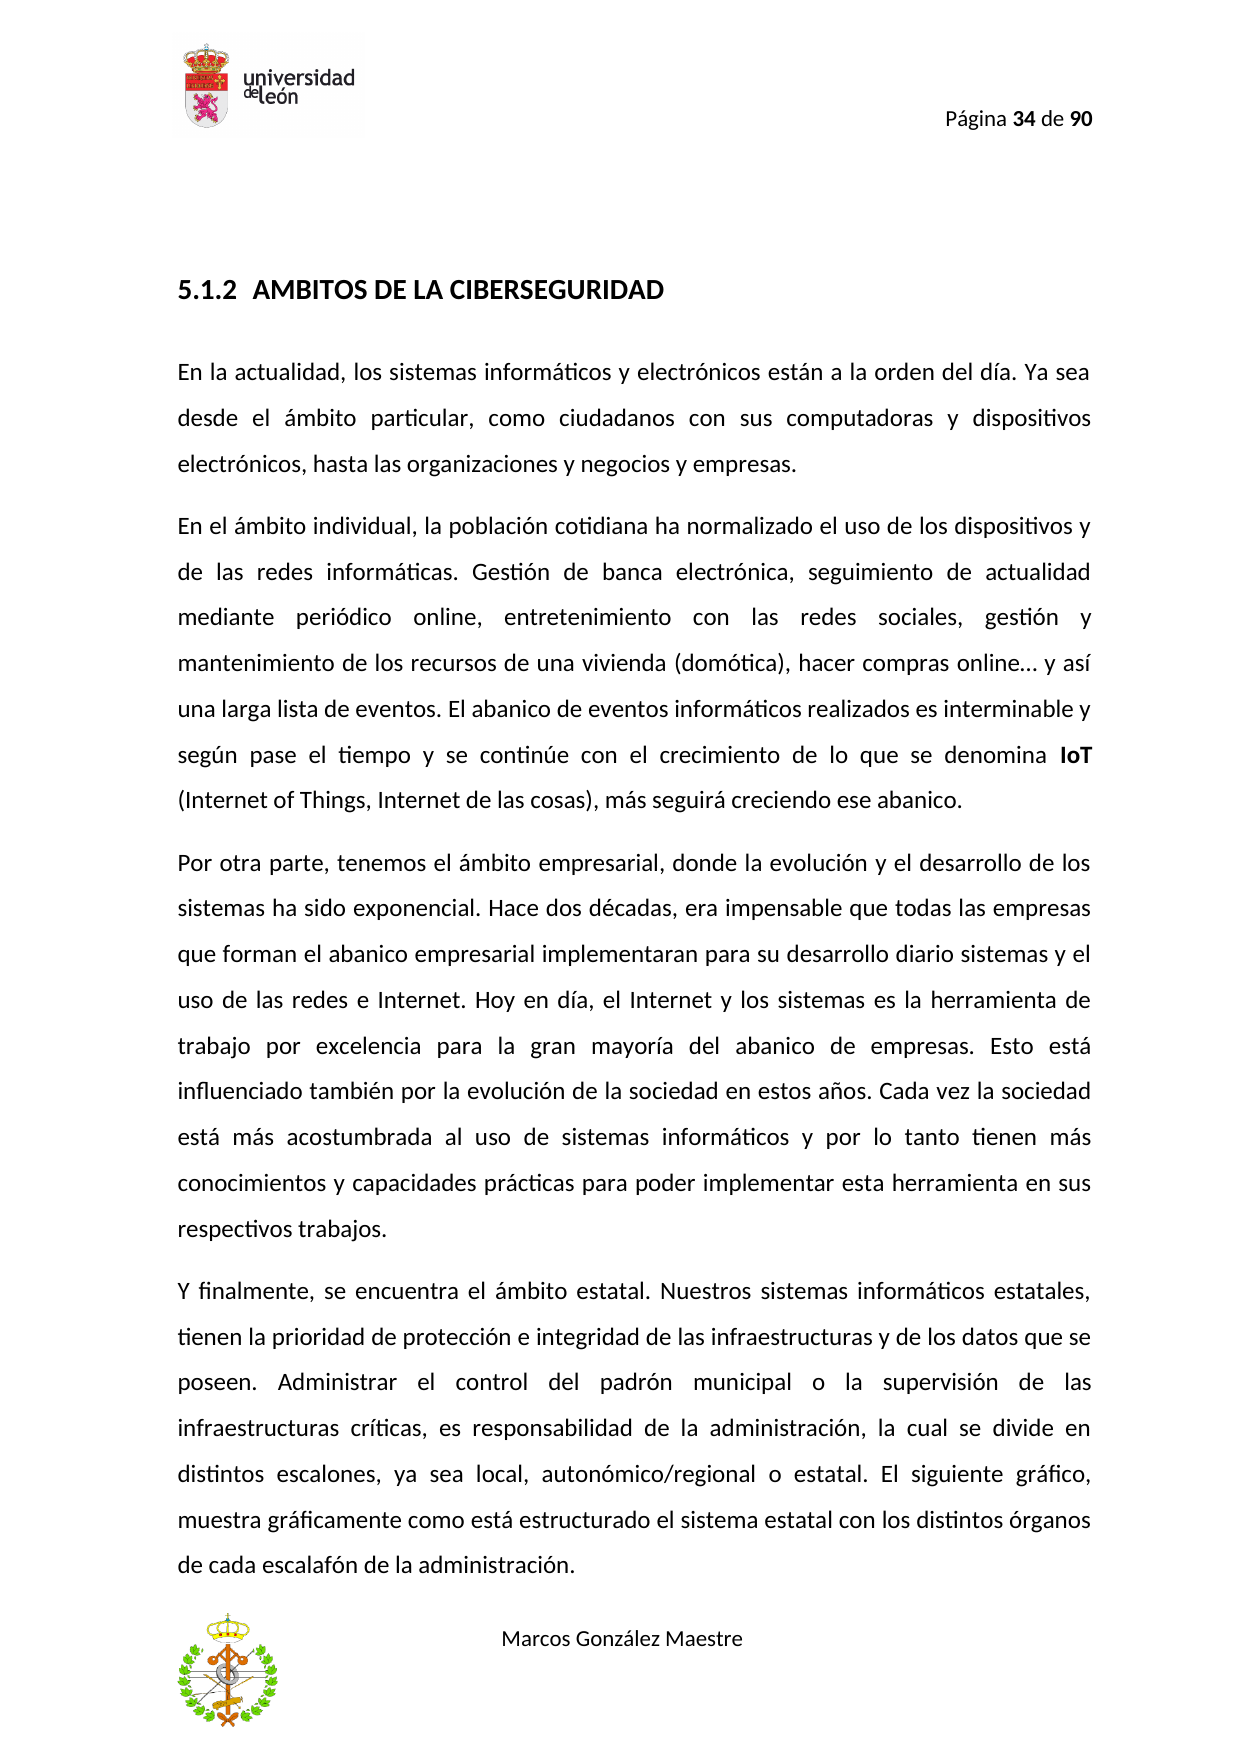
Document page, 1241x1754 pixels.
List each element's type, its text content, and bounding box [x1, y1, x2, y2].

picture [177, 1613, 278, 1727]
picture [172, 32, 365, 138]
text Por otra parte, tenemos el ámbito empresarial, donde la evolución y el desarrollo de los sistemas ha sido exponencial. Hace dos décadas, era impensable que todas las empresas que forman el abanico empresarial implementaran para su desarrollo diario sistemas y el uso de las redes e Internet. Hoy en día, el Internet y los sistemas es la herramienta de trabajo por excelencia para la gran mayoría del abanico de empresas. Esto está influenciado también por la evolución de la sociedad en estos años. Cada vez la sociedad está más acostumbrada al uso de sistemas informáticos y por lo tanto tienen más conocimientos y capacidades prácticas para poder implementar esta herramienta en sus respectivos trabajos. [177, 847, 1092, 1243]
text Y finalmente, se encuentra el ámbito estatal. Nuestros sistemas informáticos estatales, tienen la prioridad de protección e integridad de las infraestructuras y de los datos que se poseen. Administrar el control del padrón municipal o la supervisión de las infraestructuras críticas, es responsabilidad de la administración, la cual se divide en distintos escalones, ya sea local, autonómico/regional o estatal. El siguiente gráfico, muestra gráficamente como está estructurado el sistema estatal con los distintos órganos de cada escalafón de la administración. [177, 1275, 1092, 1580]
text En la actualidad, los sistemas informáticos y electrónicos están a la orden del día. Ya sea desde el ámbito particular, como ciudadanos con sus computadoras y dispositivos electrónicos, hasta las organizaciones y negocios y empresas. [177, 356, 1092, 478]
text En el ámbito individual, la población cotidiana ha normalizado el uso de los dispositivos y de las redes informáticas. Gestión de banca electrónica, seguimiento de actualidad mediante periódico online, entretenimiento con las redes sociales, gestión y mantenimiento de los recursos de una vivienda (domótica), hacer compras online… y así una larga lista de eventos. El abanico de eventos informáticos realizados es interminable y según pase el tiempo y se continúe con el crecimiento de lo que se denomina IoT (Internet of Things, Internet de las cosas), más seguirá creciendo ese abanico. [177, 510, 1092, 815]
subtitle AMBITOS DE LA CIBERSEGURIDAD [177, 271, 1092, 307]
